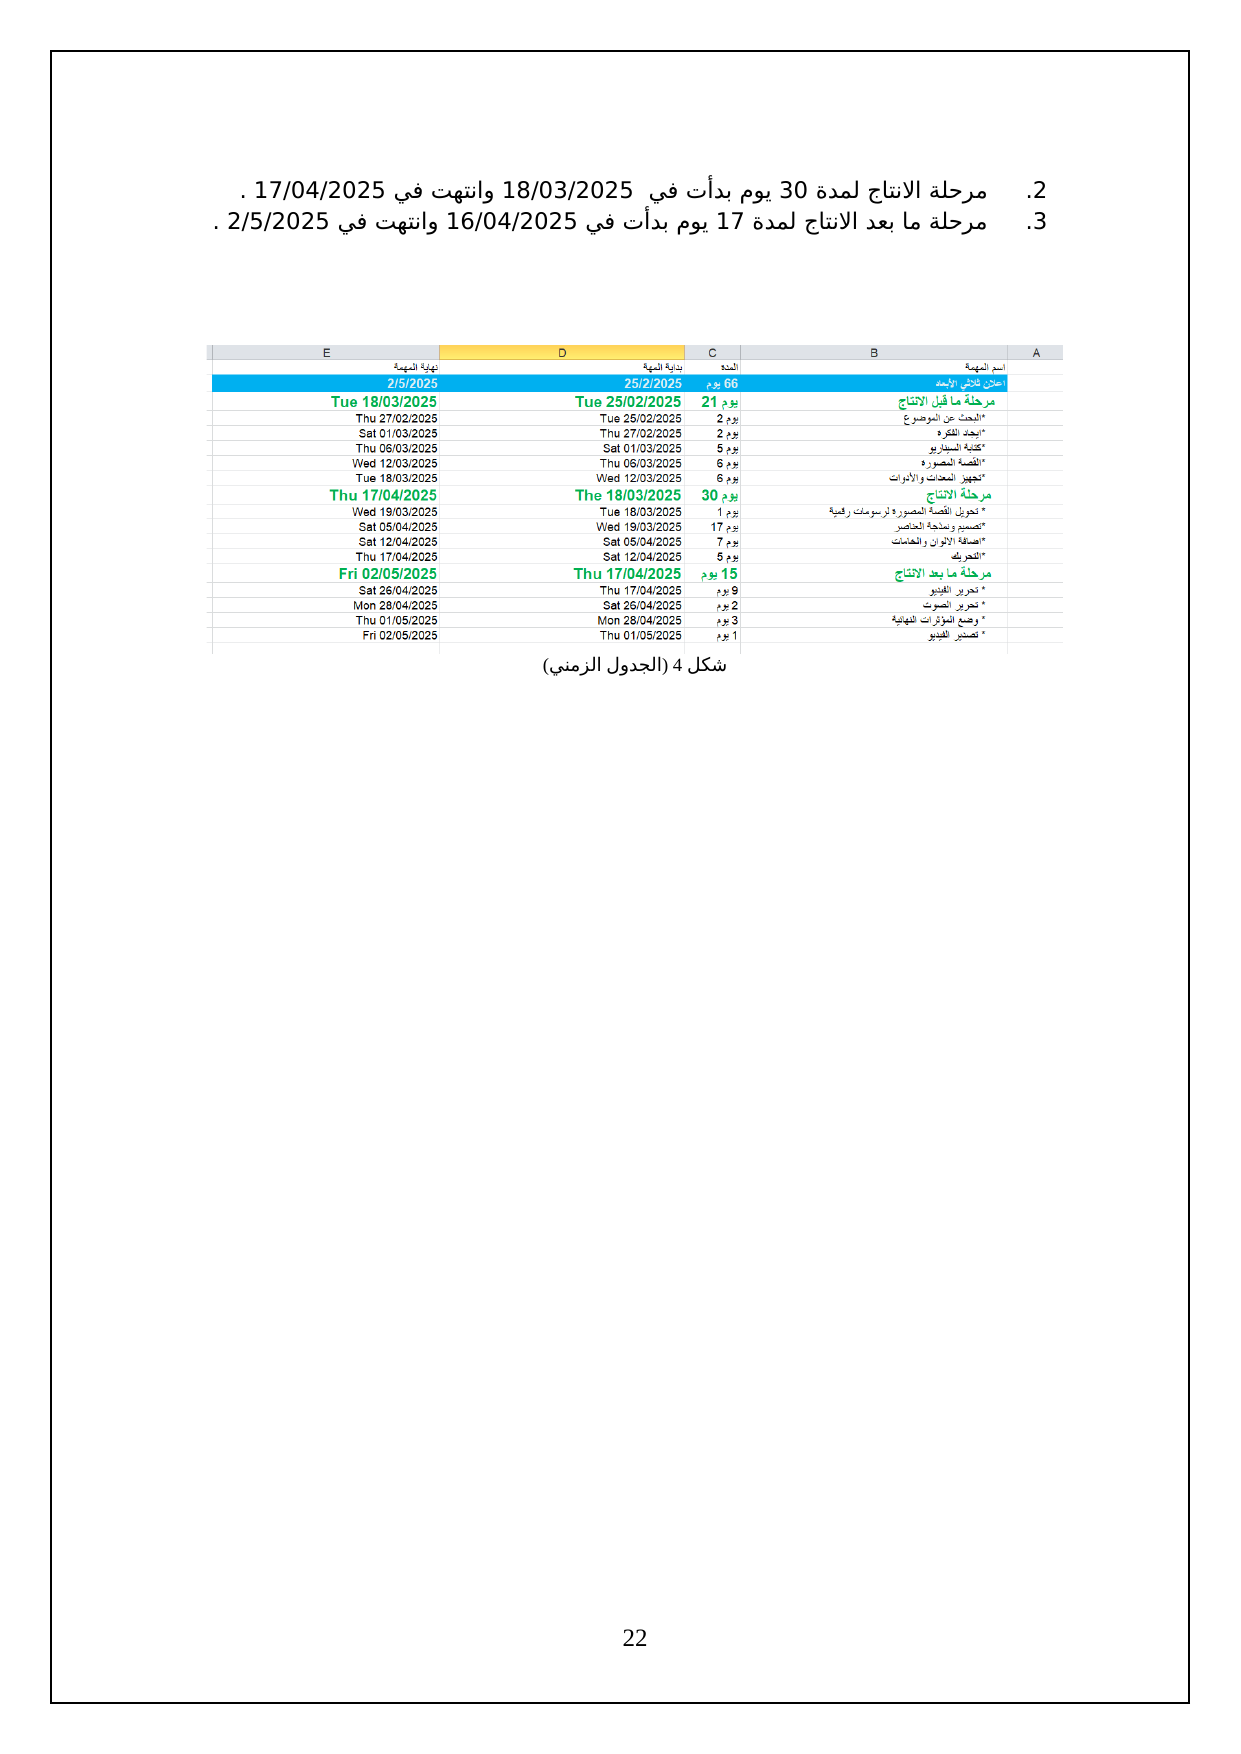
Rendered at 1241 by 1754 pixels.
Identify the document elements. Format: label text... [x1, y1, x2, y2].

picture [206, 345, 1063, 654]
text شكل 4 (الجدول الزمني) [207, 654, 1063, 675]
list مرحلة ما بعد الانتاج لمدة 17 يوم بدأت في 16/04/2025 وانتهت في 2/5/2025 . [207, 208, 1026, 234]
list مرحلة الانتاج لمدة 30 يوم بدأت في 18/03/2025 وانتهت في 17/04/2025 . [207, 177, 1026, 204]
